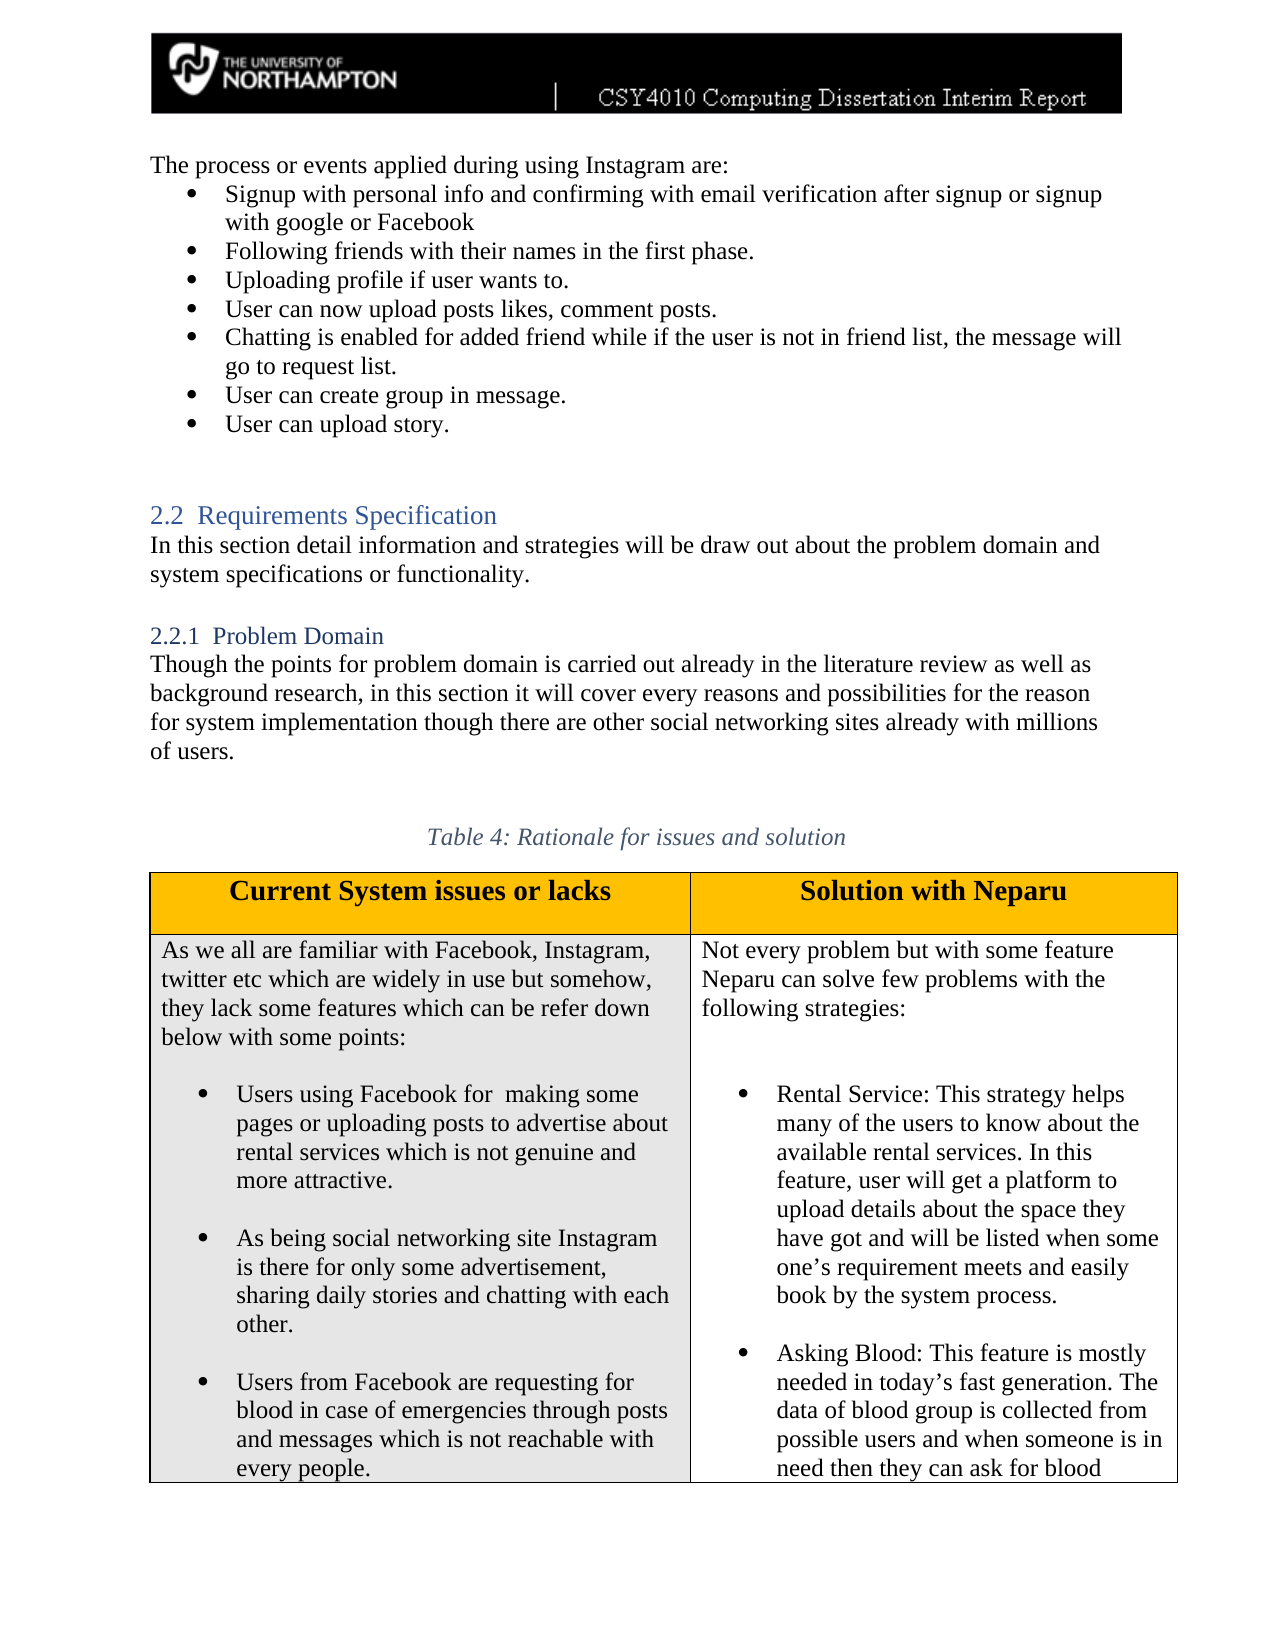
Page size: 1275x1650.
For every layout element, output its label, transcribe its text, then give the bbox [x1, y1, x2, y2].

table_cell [691, 935, 1177, 1482]
subtitle 2.2.1 Problem Domain [150, 621, 1125, 649]
picture [150, 21, 1122, 116]
list User can create group in message. [187, 380, 1125, 409]
subtitle 2.2 Requirements Specification [150, 499, 1125, 530]
text Though the points for problem domain is carried out already in the literature review as well as background research, in this section it will cover every reasons and possibilities for the reason for system implementation though there are other social networking sites already with millions of users. [150, 649, 1125, 764]
list Uploading profile if user wants to. [187, 265, 1125, 294]
list Following friends with their names in the first phase. [187, 236, 1125, 265]
list Chatting is enabled for added friend while if the user is not in friend list, the message will go to request list. [187, 322, 1125, 380]
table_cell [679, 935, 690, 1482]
text In this section detail information and strategies will be draw out about the problem domain and system specifications or functionality. [150, 530, 1125, 588]
table_header Current System issues or lacks [151, 873, 690, 934]
list Signup with personal info and confirming with email verification after signup or signup with google or Facebook [187, 179, 1125, 236]
list User can now upload posts likes, comment posts. [187, 294, 1125, 322]
text The process or events applied during using Instagram are: [150, 150, 1125, 179]
list User can upload story. [187, 409, 1125, 437]
table_header Solution with Neparu [691, 873, 1177, 934]
